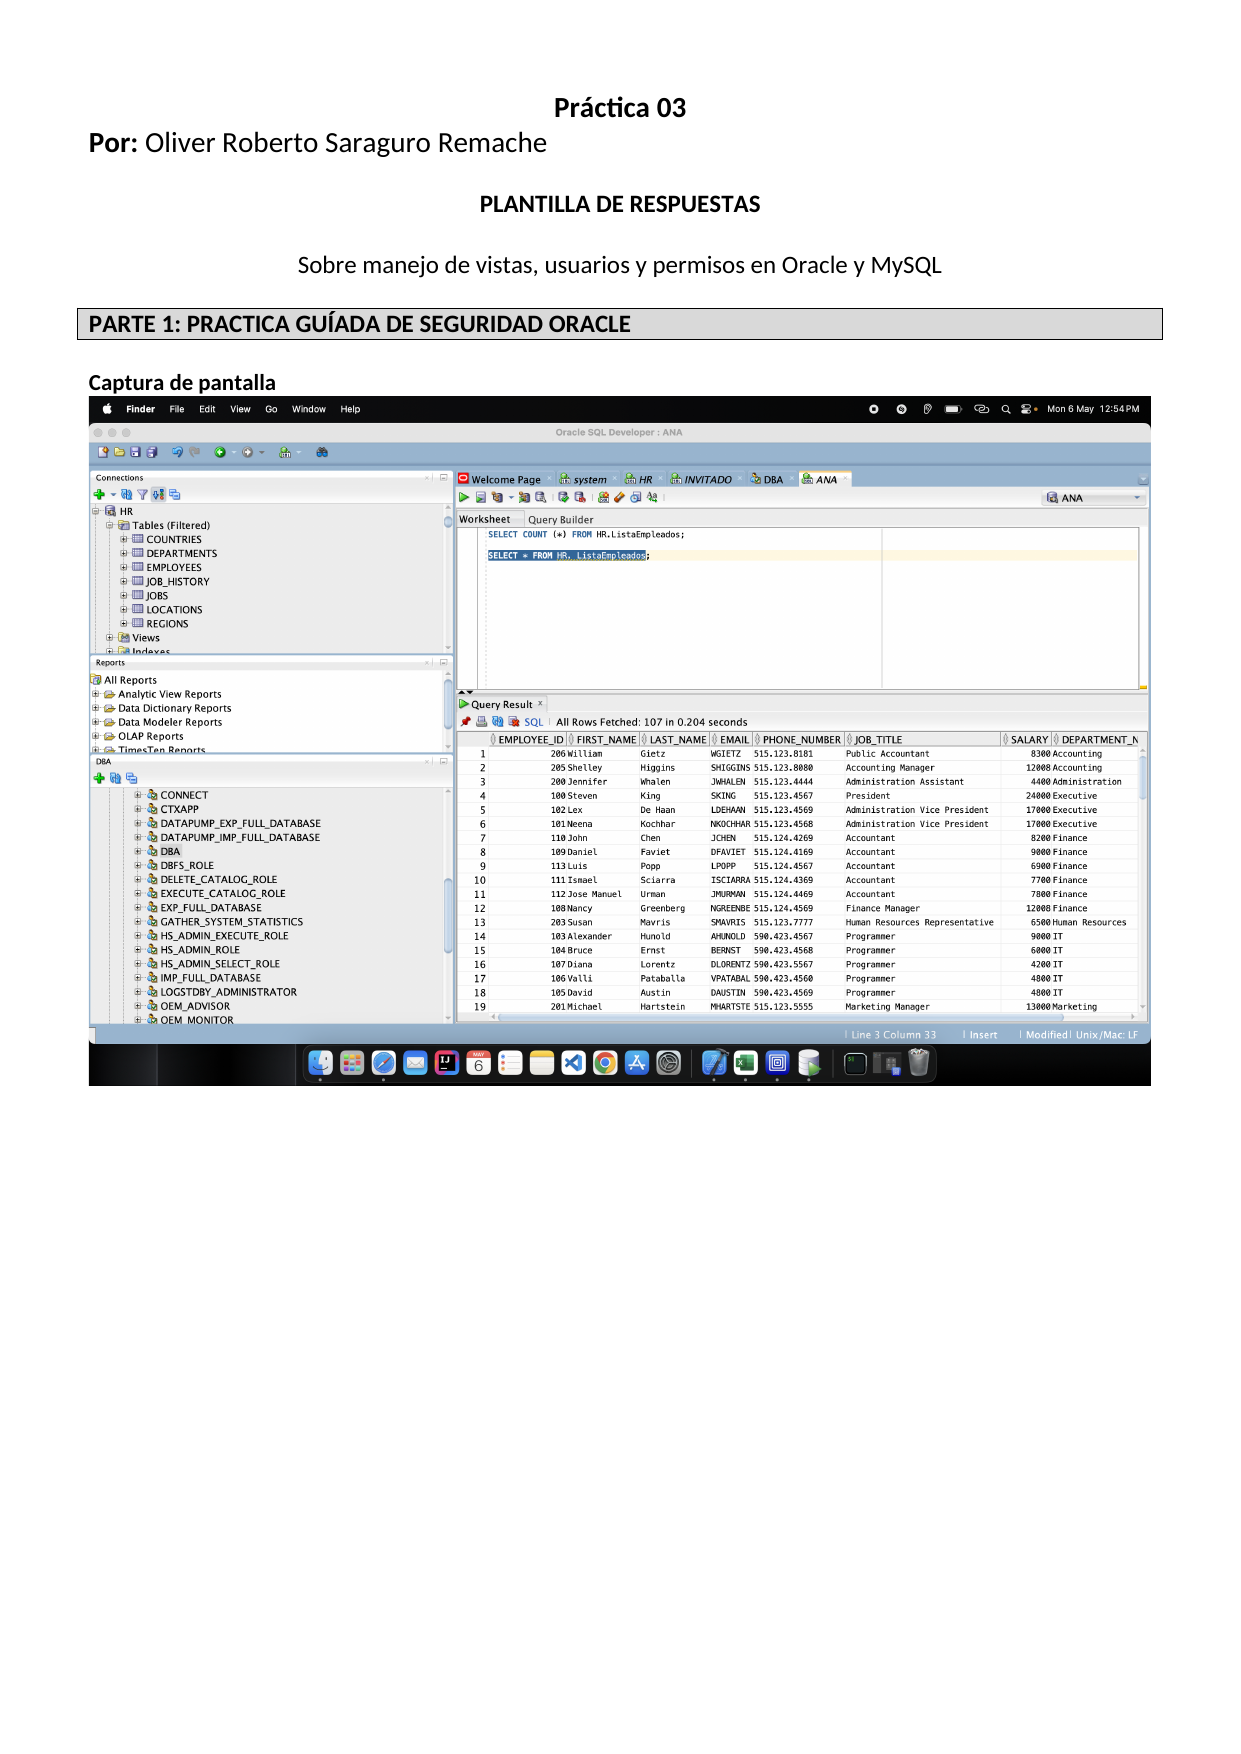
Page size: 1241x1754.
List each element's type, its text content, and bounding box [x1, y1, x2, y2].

text Práctica 03 [89, 89, 1152, 124]
text Sobre manejo de vistas, usuarios y permisos en Oracle y MySQL [89, 249, 1152, 279]
text Captura de pantalla [89, 368, 1152, 396]
picture [88, 396, 1151, 1086]
text PLANTILLA DE RESPUESTAS [89, 188, 1152, 218]
text Por: Oliver Roberto Saraguro Remache [89, 124, 1152, 160]
table_header PARTE 1: PRACTICA GUÍADA DE SEGURIDAD ORACLE [78, 309, 1162, 339]
